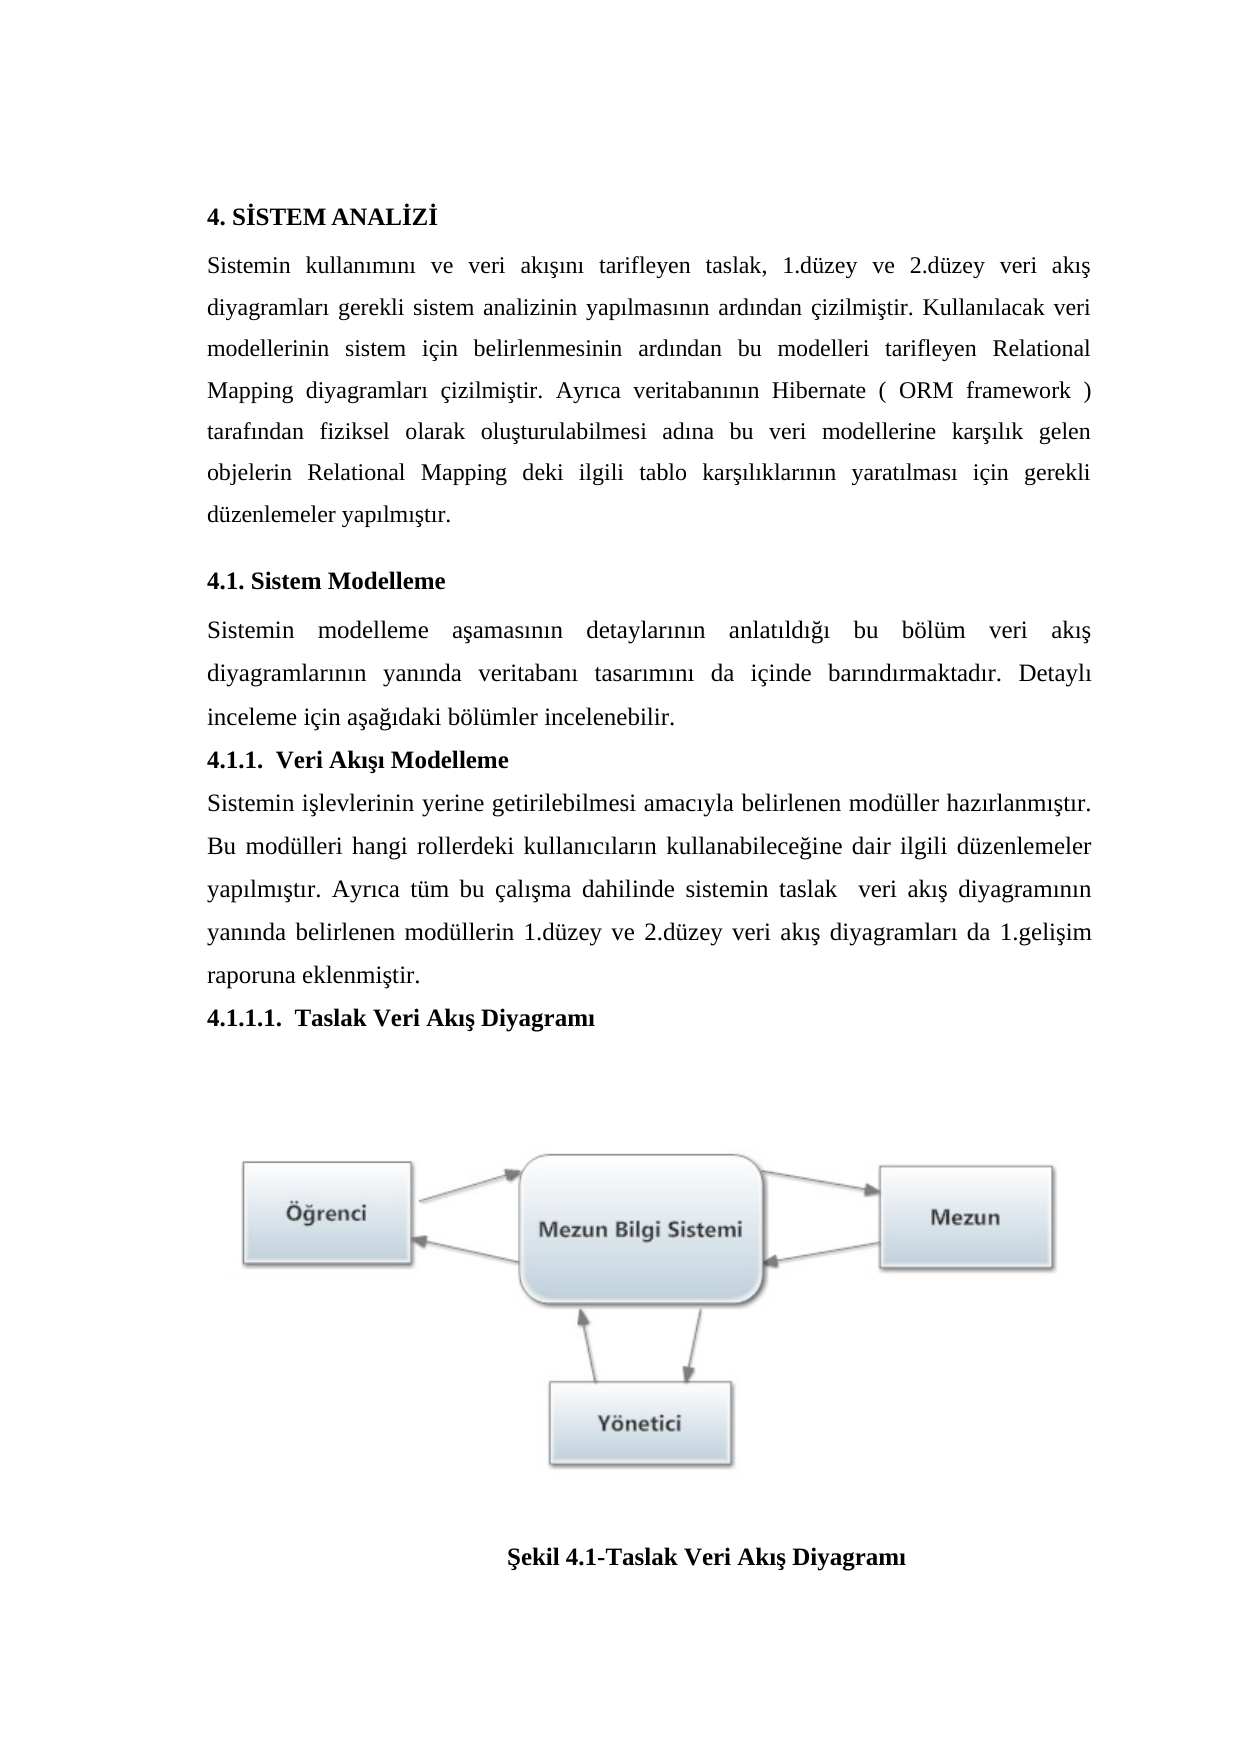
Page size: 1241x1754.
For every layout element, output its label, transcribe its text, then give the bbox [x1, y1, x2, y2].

text Sistemin kullanımını ve veri akışını tarifleyen taslak, 1.düzey ve 2.düzey veri akış diyagramları gerekli sistem analizinin yapılmasının ardından çizilmiştir. Kullanılacak veri modellerinin sistem için belirlenmesinin ardından bu modelleri tarifleyen Relational Mapping diyagramları çizilmiştir. Ayrıca veritabanının Hibernate ( ORM framework ) tarafından fiziksel olarak oluşturulabilmesi adına bu veri modellerine karşılık gelen objelerin Relational Mapping deki ilgili tablo karşılıklarının yaratılması için gerekli düzenlemeler yapılmıştır. [207, 252, 1092, 527]
text Sistemin modelleme aşamasının detaylarının anlatıldığı bu bölüm veri akış diyagramlarının yanında veritabanı tasarımını da içinde barındırmaktadır. Detaylı inceleme için aşağıdaki bölümler incelenebilir. [207, 615, 1092, 730]
subtitle SİSTEM ANALİZİ [207, 202, 1092, 231]
text 4.1.1. Veri Akışı Modelleme [207, 745, 1092, 773]
text Şekil 4.1-Taslak Veri Akış Diyagramı [207, 1542, 1092, 1571]
subtitle Sistem Modelleme [207, 566, 1092, 595]
text 4.1.1.1. Taslak Veri Akış Diyagramı [207, 1003, 1092, 1032]
text Sistemin işlevlerinin yerine getirilebilmesi amacıyla belirlenen modüller hazırlanmıştır. Bu modülleri hangi rollerdeki kullanıcıların kullanabileceğine dair ilgili düzenlemeler yapılmıştır. Ayrıca tüm bu çalışma dahilinde sistemin taslak veri akış diyagramının yanında belirlenen modüllerin 1.düzey ve 2.düzey veri akış diyagramları da 1.gelişim raporuna eklenmiştir. [207, 788, 1092, 989]
picture [206, 1089, 1093, 1528]
